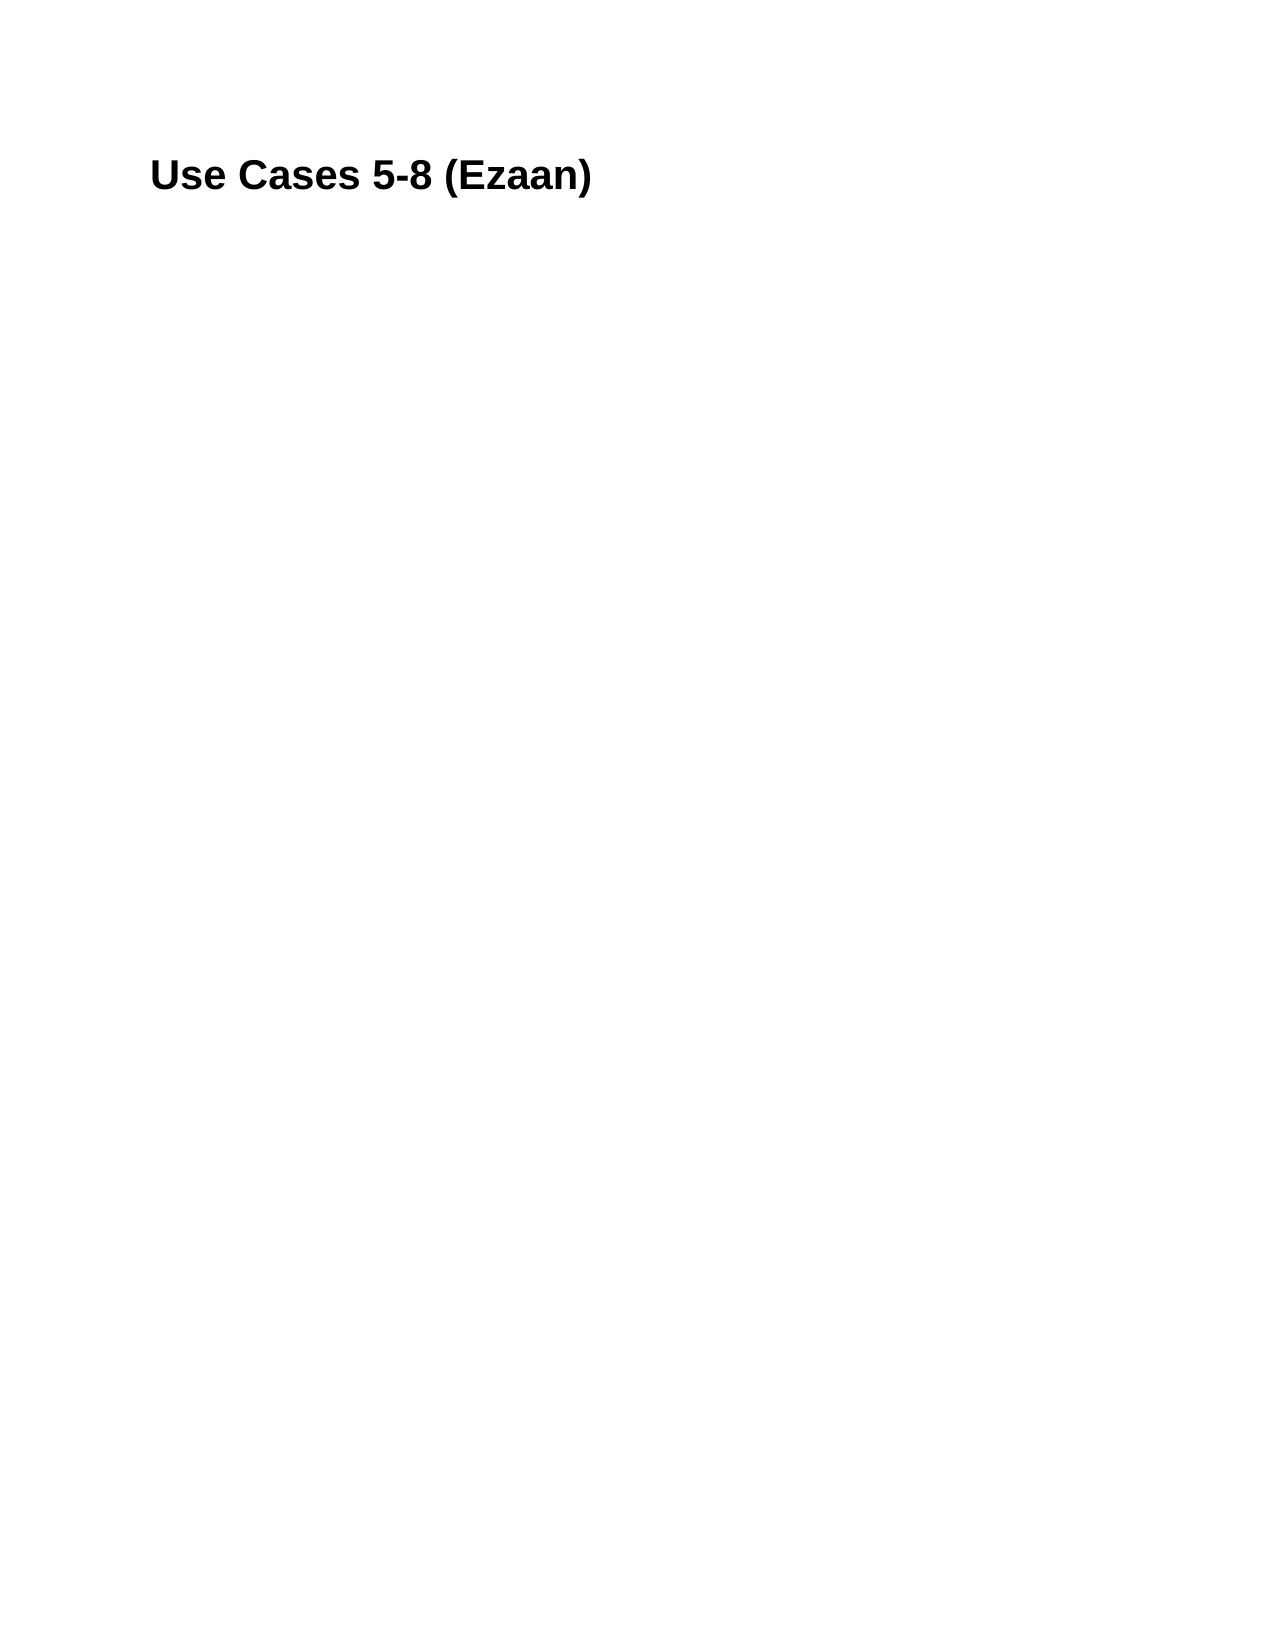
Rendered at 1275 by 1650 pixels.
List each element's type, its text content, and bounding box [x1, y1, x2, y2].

subtitle Use Cases 5-8 (Ezaan) [150, 150, 1125, 198]
